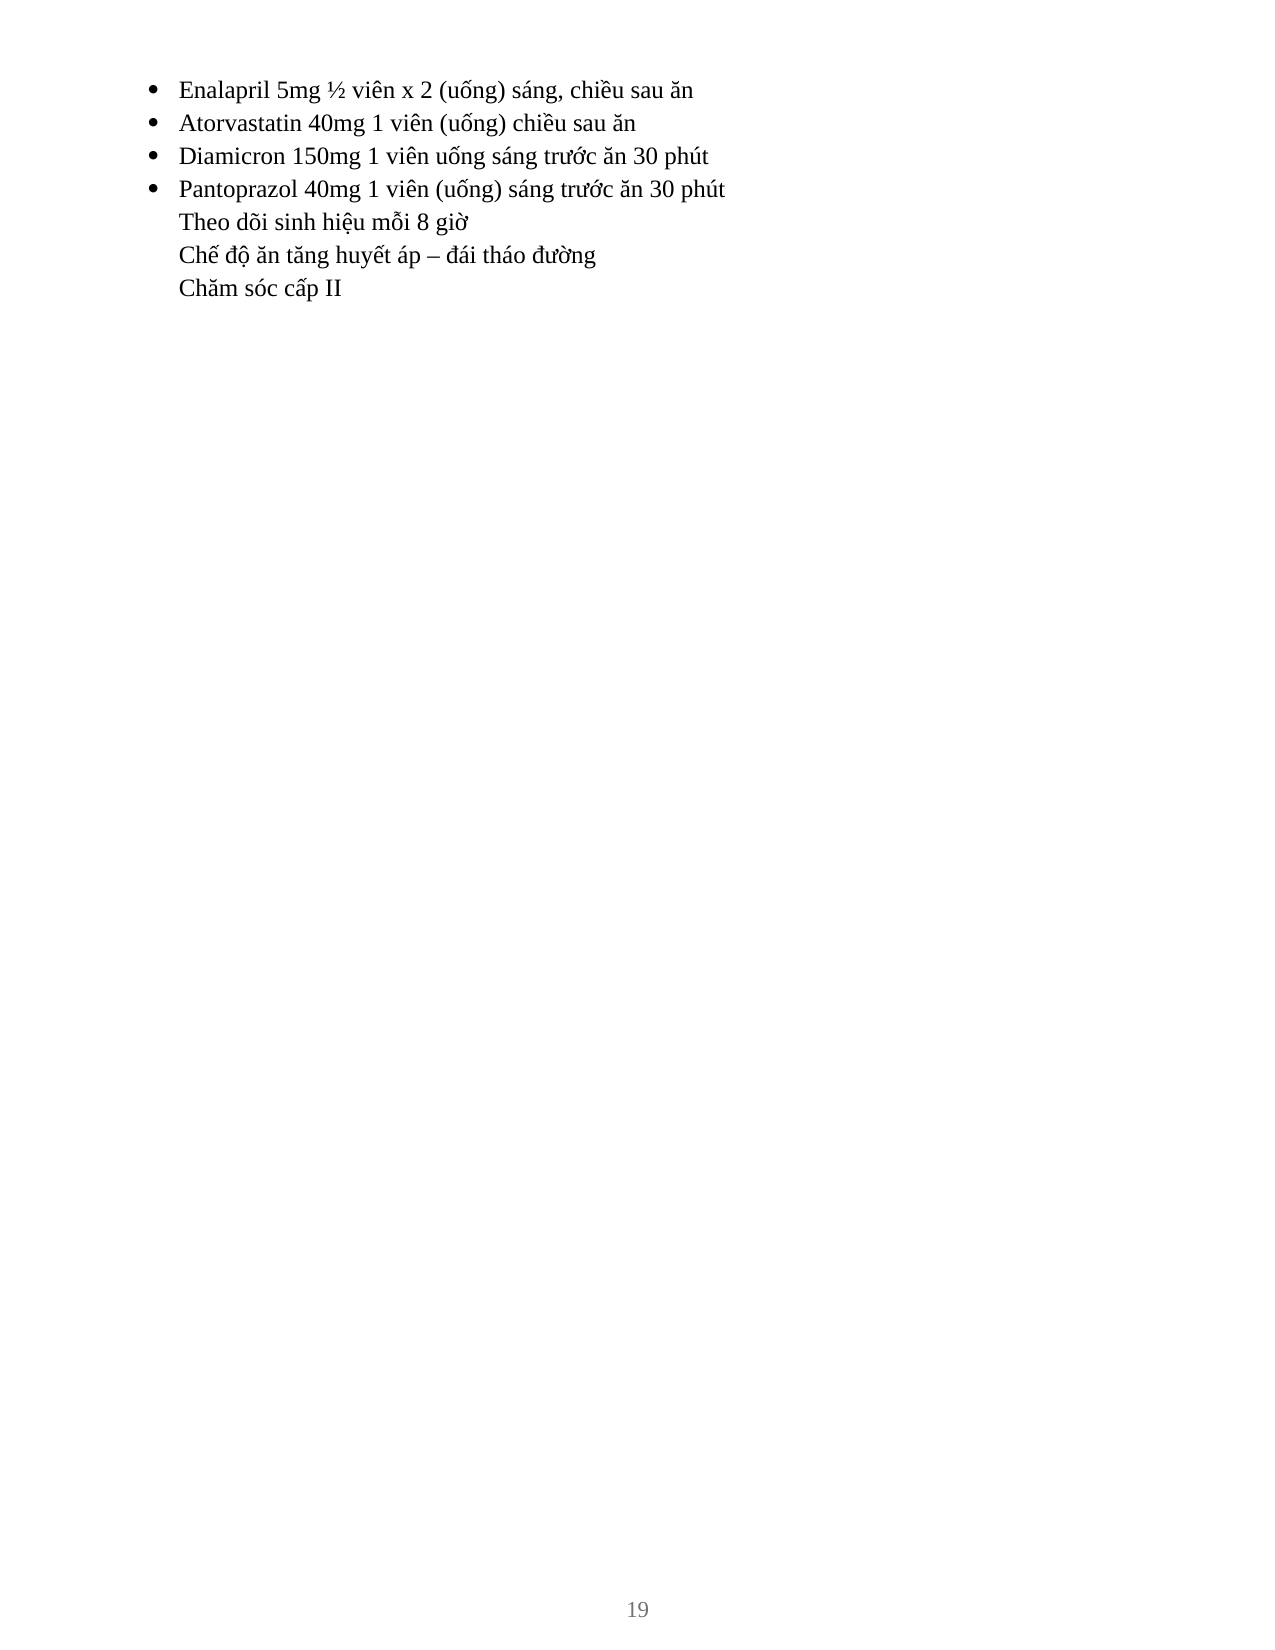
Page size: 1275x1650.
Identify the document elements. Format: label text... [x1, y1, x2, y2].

list Atorvastatin 40mg 1 viên (uống) chiều sau ăn [149, 108, 1200, 137]
list Pantoprazol 40mg 1 viên (uống) sáng trước ăn 30 phút [149, 174, 1200, 203]
list Enalapril 5mg ½ viên x 2 (uống) sáng, chiều sau ăn [149, 75, 1200, 104]
list Theo dõi sinh hiệu mỗi 8 giờ [178, 207, 1200, 236]
list Diamicron 150mg 1 viên uống sáng trước ăn 30 phút [149, 141, 1200, 170]
list Chăm sóc cấp II [178, 273, 1200, 302]
list Chế độ ăn tăng huyết áp – đái tháo đường [178, 240, 1200, 269]
